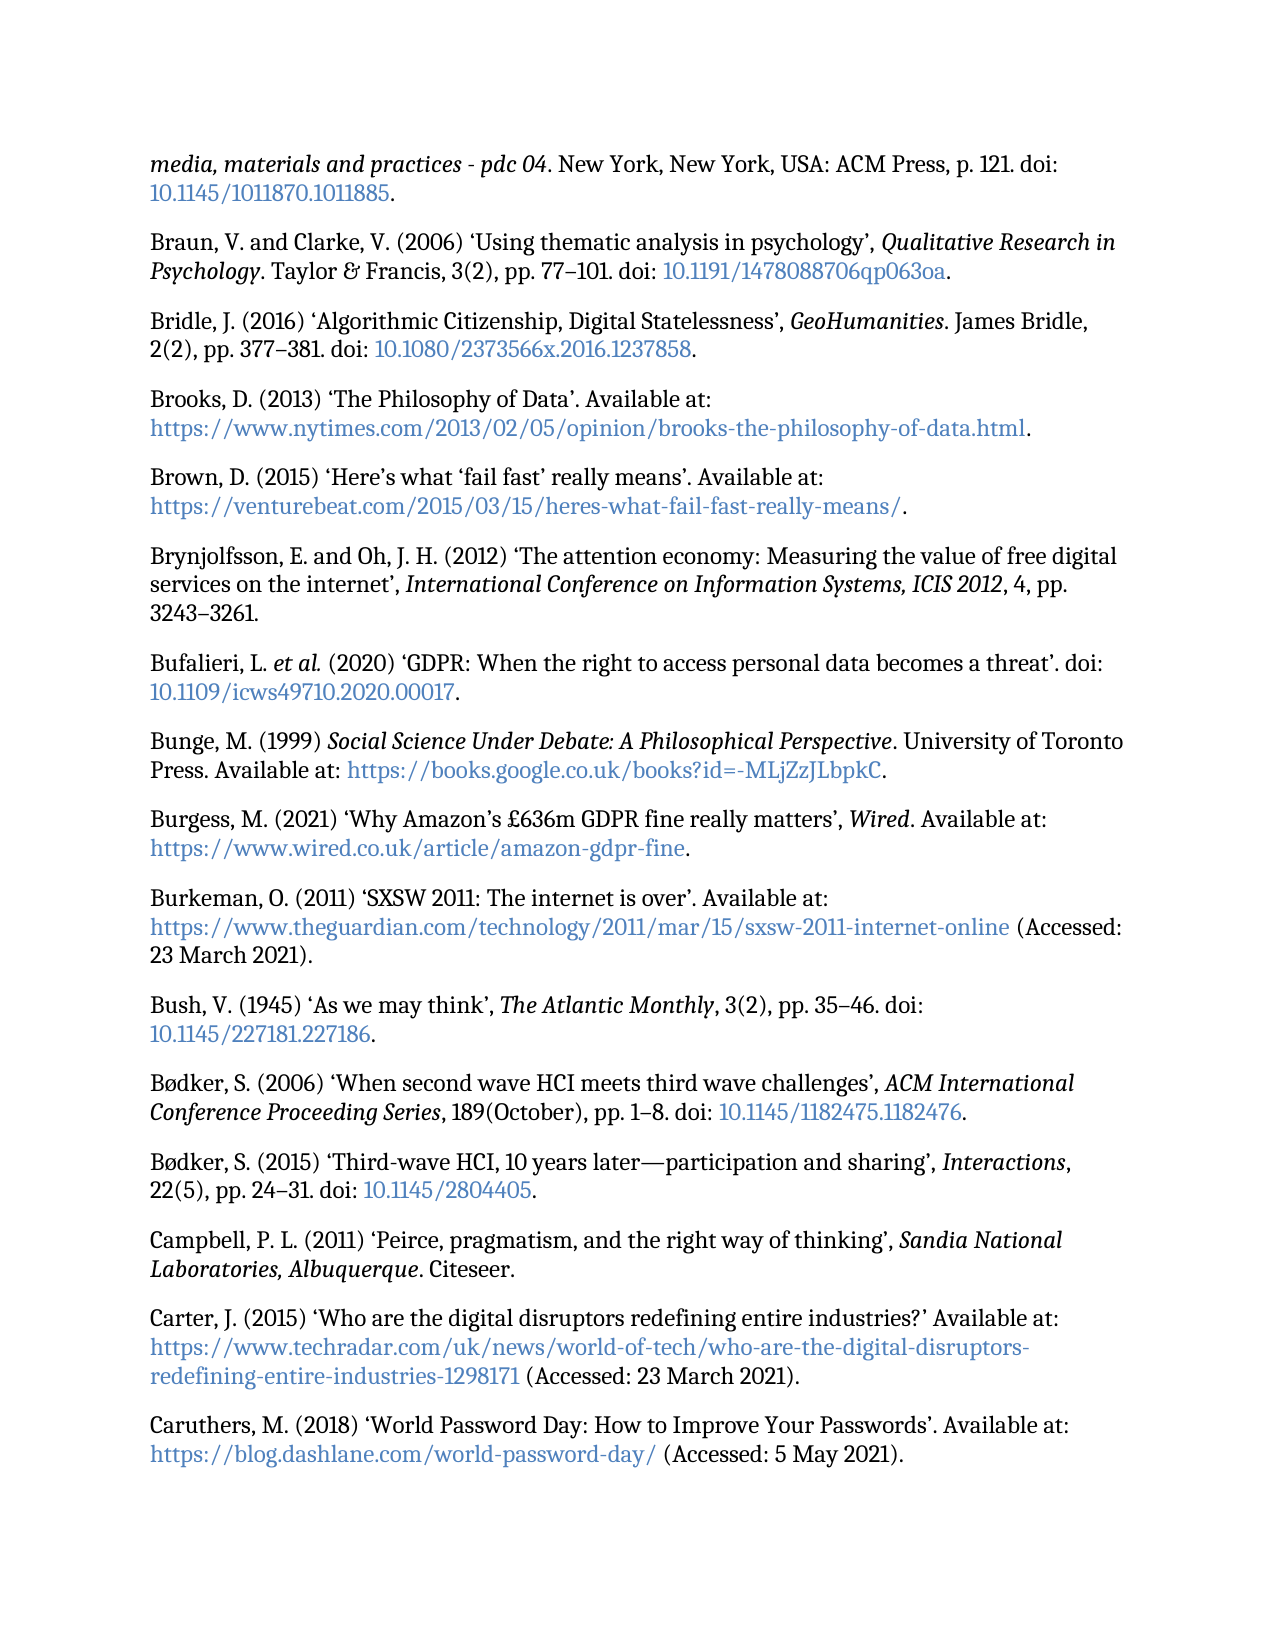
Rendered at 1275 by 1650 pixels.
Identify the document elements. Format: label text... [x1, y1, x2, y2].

text Bush, V. (1945) ‘As we may think’, The Atlantic Monthly, 3(2), pp. 35–46. doi: 10.1145/227181.227186. [150, 991, 1125, 1048]
text Burgess, M. (2021) ‘Why Amazon’s £636m GDPR fine really matters’, Wired. Available at: https://www.wired.co.uk/article/amazon-gdpr-fine. [150, 805, 1125, 863]
text Bufalieri, L. et al. (2020) ‘GDPR: When the right to access personal data becomes a threat’. doi: 10.1109/icws49710.2020.00017. [150, 649, 1125, 706]
text Carter, J. (2015) ‘Who are the digital disruptors redefining entire industries?’ Available at: https://www.techradar.com/uk/news/world-of-tech/who-are-the-digital-disruptors-redefining-entire-industries-1298171 (Accessed: 23 March 2021). [150, 1304, 1125, 1390]
text Brown, D. (2015) ‘Here’s what ‘fail fast’ really means’. Available at: https://venturebeat.com/2015/03/15/heres-what-fail-fast-really-means/. [150, 463, 1125, 521]
text Braun, V. and Clarke, V. (2006) ‘Using thematic analysis in psychology’, Qualitative Research in Psychology. Taylor & Francis, 3(2), pp. 77–101. doi: 10.1191/1478088706qp063oa. [150, 228, 1125, 286]
text Bødker, S. (2006) ‘When second wave HCI meets third wave challenges’, ACM International Conference Proceeding Series, 189(October), pp. 1–8. doi: 10.1145/1182475.1182476. [150, 1069, 1125, 1127]
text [150, 150, 1125, 207]
text Campbell, P. L. (2011) ‘Peirce, pragmatism, and the right way of thinking’, Sandia National Laboratories, Albuquerque. Citeseer. [150, 1226, 1125, 1283]
text Brooks, D. (2013) ‘The Philosophy of Data’. Available at: https://www.nytimes.com/2013/02/05/opinion/brooks-the-philosophy-of-data.html. [150, 385, 1125, 442]
text Caruthers, M. (2018) ‘World Password Day: How to Improve Your Passwords’. Available at: https://blog.dashlane.com/world-password-day/ (Accessed: 5 May 2021). [150, 1411, 1125, 1469]
text Bridle, J. (2016) ‘Algorithmic Citizenship, Digital Statelessness’, GeoHumanities. James Bridle, 2(2), pp. 377–381. doi: 10.1080/2373566x.2016.1237858. [150, 307, 1125, 364]
text Burkeman, O. (2011) ‘SXSW 2011: The internet is over’. Available at: https://www.theguardian.com/technology/2011/mar/15/sxsw-2011-internet-online (Accessed: 23 March 2021). [150, 884, 1125, 970]
text Bødker, S. (2015) ‘Third-wave HCI, 10 years later—participation and sharing’, Interactions, 22(5), pp. 24–31. doi: 10.1145/2804405. [150, 1147, 1125, 1205]
text Brynjolfsson, E. and Oh, J. H. (2012) ‘The attention economy: Measuring the value of free digital services on the internet’, International Conference on Information Systems, ICIS 2012, 4, pp. 3243–3261. [150, 542, 1125, 628]
text Bunge, M. (1999) Social Science Under Debate: A Philosophical Perspective. University of Toronto Press. Available at: https://books.google.co.uk/books?id=-MLjZzJLbpkC. [150, 727, 1125, 784]
